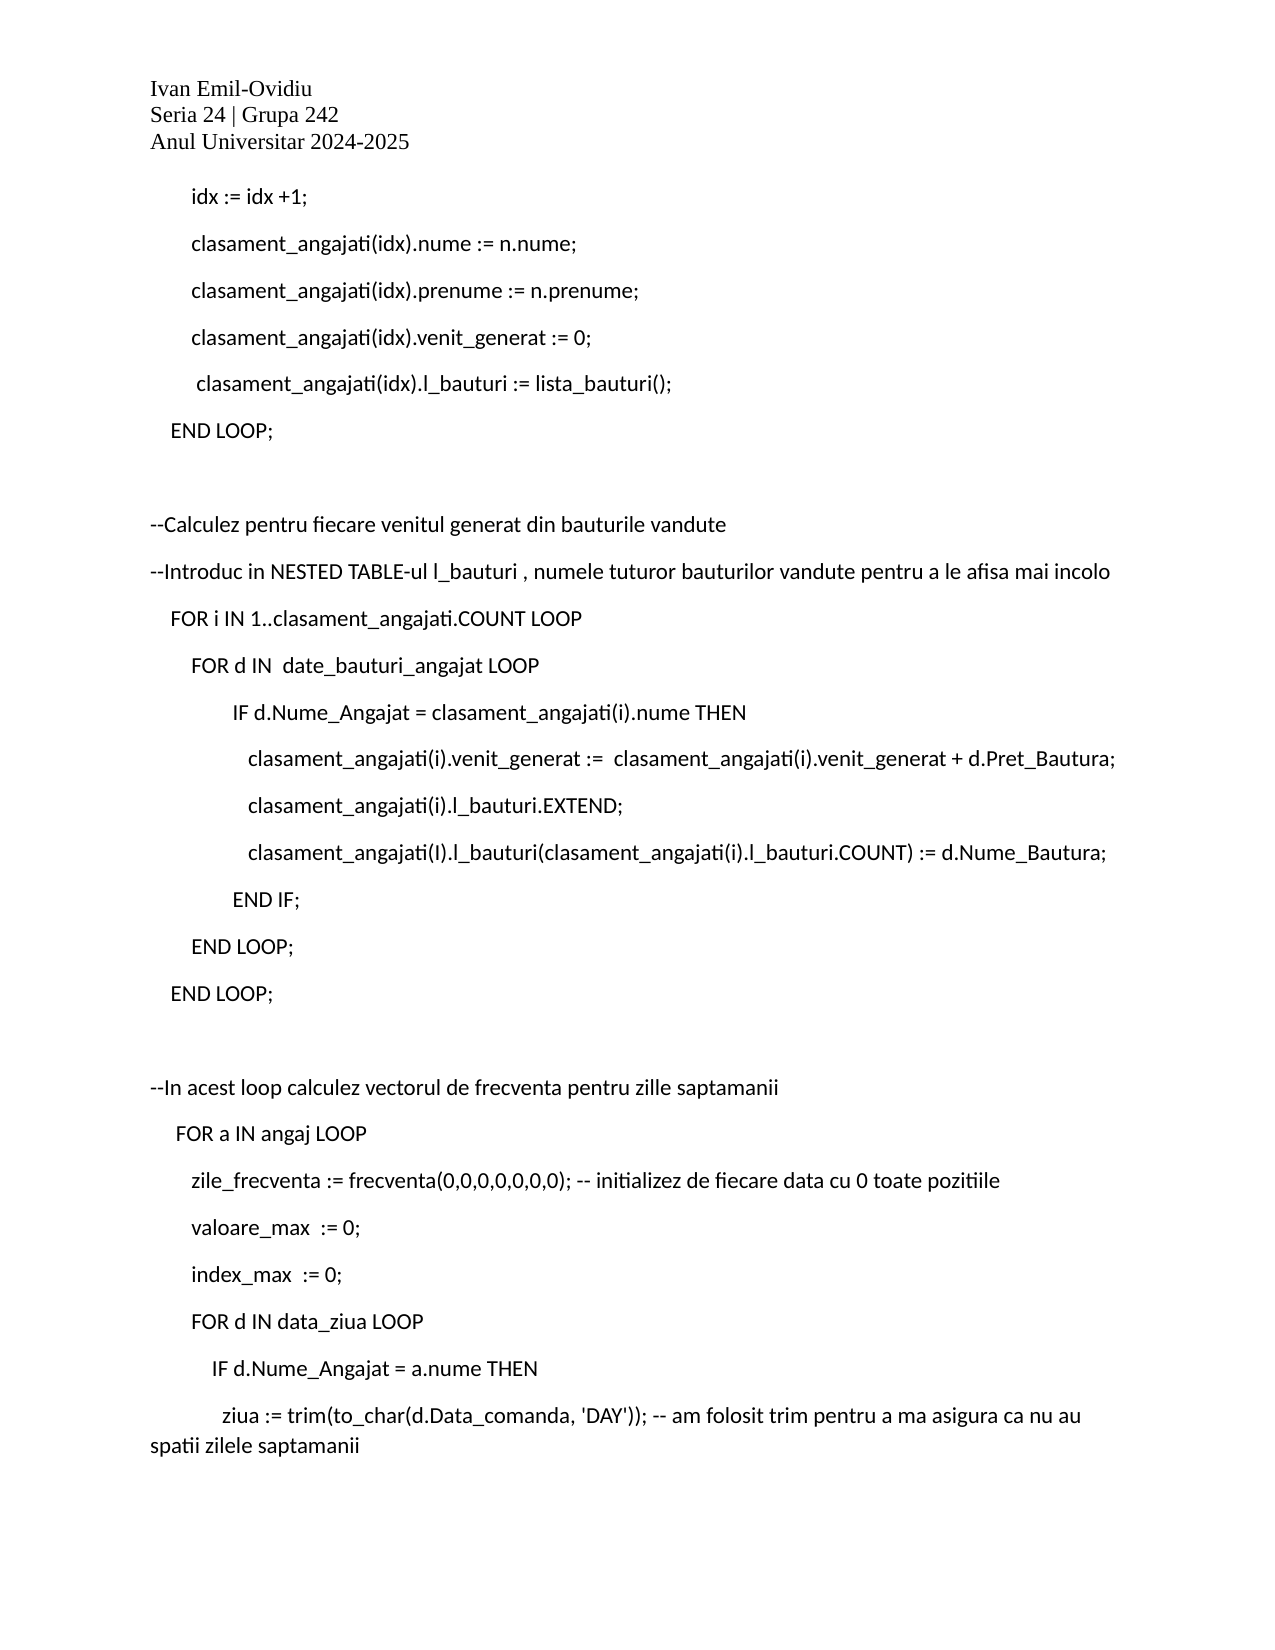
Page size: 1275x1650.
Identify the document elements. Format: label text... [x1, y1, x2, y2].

text idx := idx +1; [150, 182, 1125, 210]
text index_max := 0; [150, 1260, 1125, 1288]
text END LOOP; [150, 979, 1125, 1007]
text FOR d IN data_ziua LOOP [150, 1307, 1125, 1335]
text END LOOP; [150, 416, 1125, 444]
text clasament_angajati(i).venit_generat := clasament_angajati(i).venit_generat + d.Pret_Bautura; [150, 744, 1125, 773]
text --Introduc in NESTED TABLE-ul l_bauturi , numele tuturor bauturilor vandute pentru a le afisa mai incolo [150, 557, 1125, 585]
text FOR i IN 1..clasament_angajati.COUNT LOOP [150, 604, 1125, 632]
text IF d.Nume_Angajat = a.nume THEN [150, 1354, 1125, 1382]
text clasament_angajati(idx).prenume := n.prenume; [150, 276, 1125, 304]
text END IF; [150, 885, 1125, 913]
text clasament_angajati(idx).nume := n.nume; [150, 229, 1125, 257]
text clasament_angajati(idx).l_bauturi := lista_bauturi(); [150, 369, 1125, 398]
text FOR a IN angaj LOOP [150, 1119, 1125, 1148]
text FOR d IN date_bauturi_angajat LOOP [150, 651, 1125, 679]
text clasament_angajati(i).l_bauturi.EXTEND; [150, 791, 1125, 819]
text zile_frecventa := frecventa(0,0,0,0,0,0,0); -- initializez de fiecare data cu 0 toate pozitiile [150, 1166, 1125, 1194]
text IF d.Nume_Angajat = clasament_angajati(i).nume THEN [150, 698, 1125, 726]
text END LOOP; [150, 932, 1125, 960]
text --Calculez pentru fiecare venitul generat din bauturile vandute [150, 510, 1125, 538]
text clasament_angajati(idx).venit_generat := 0; [150, 323, 1125, 351]
text ziua := trim(to_char(d.Data_comanda, 'DAY')); -- am folosit trim pentru a ma asigura ca nu au spatii zilele saptamanii [150, 1401, 1125, 1459]
text valoare_max := 0; [150, 1213, 1125, 1241]
text --In acest loop calculez vectorul de frecventa pentru zille saptamanii [150, 1073, 1125, 1101]
text clasament_angajati(I).l_bauturi(clasament_angajati(i).l_bauturi.COUNT) := d.Nume_Bautura; [150, 838, 1125, 866]
